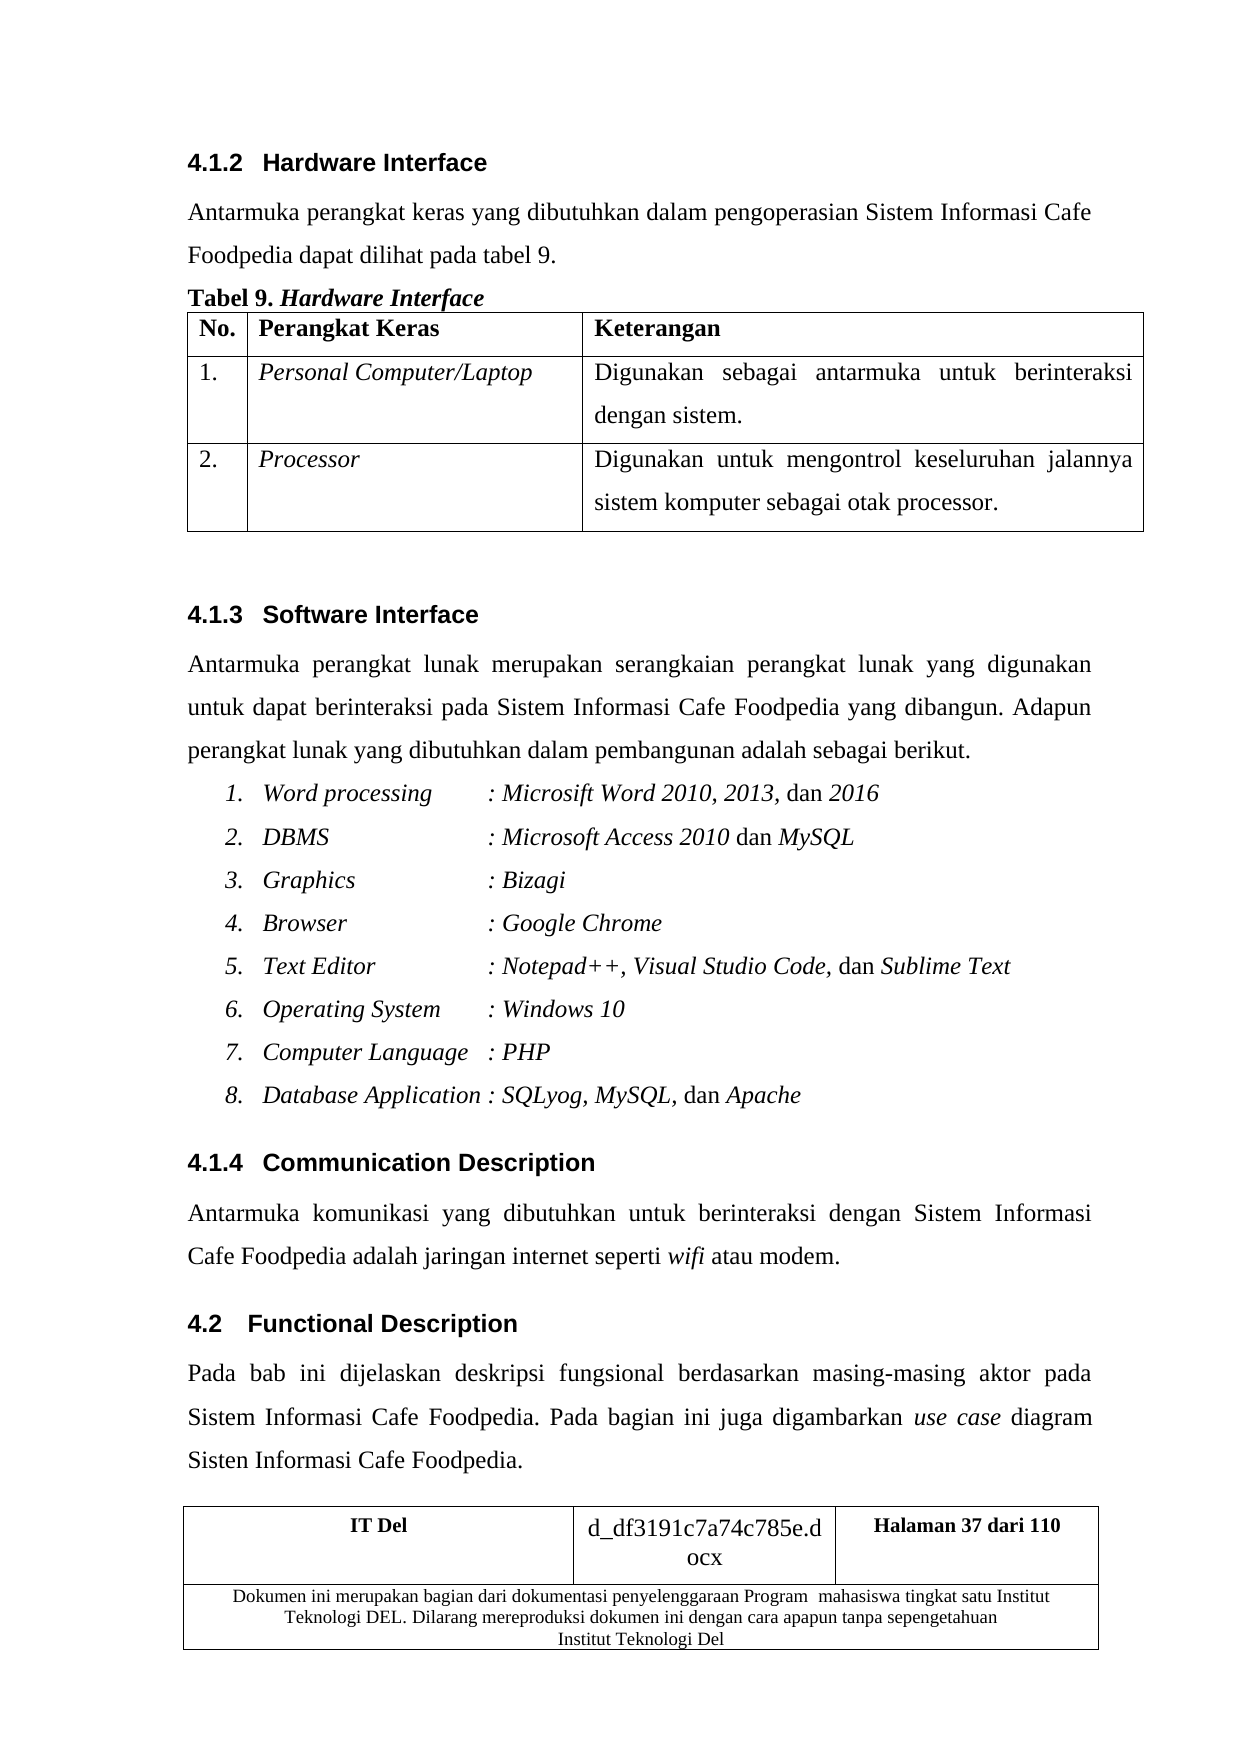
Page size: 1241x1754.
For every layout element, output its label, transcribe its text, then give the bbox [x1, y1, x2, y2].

subtitle Software Interface [187, 600, 1092, 628]
text Antarmuka komunikasi yang dibutuhkan untuk berinteraksi dengan Sistem Informasi Cafe Foodpedia adalah jaringan internet seperti wifi atau modem. [187, 1198, 1092, 1270]
list Database Application : SQLyog, MySQL, dan Apache [225, 1080, 1092, 1109]
list Browser : Google Chrome [225, 908, 1092, 937]
list Computer Language : PHP [225, 1037, 1092, 1066]
table_cell Digunakan sebagai antarmuka untuk berinteraksi dengan sistem. [583, 357, 1143, 443]
list Word processing : Microsift Word 2010, 2013, dan 2016 [225, 778, 1092, 807]
text Pada bab ini dijelaskan deskripsi fungsional berdasarkan masing-masing aktor pada Sistem Informasi Cafe Foodpedia. Pada bagian ini juga digambarkan use case diagram Sisten Informasi Cafe Foodpedia. [187, 1358, 1092, 1473]
table_cell Personal Computer/Laptop [248, 357, 582, 443]
table_header No. [188, 313, 247, 356]
table_cell 2. [188, 444, 247, 531]
table_cell Processor [248, 444, 582, 531]
list DBMS : Microsoft Access 2010 dan MySQL [225, 822, 1092, 850]
text Tabel 9. Hardware Interface [187, 283, 1092, 312]
subtitle Hardware Interface [187, 148, 1092, 176]
text Antarmuka perangkat keras yang dibutuhkan dalam pengoperasian Sistem Informasi Cafe Foodpedia dapat dilihat pada tabel 9. [187, 197, 1092, 269]
table_header Keterangan [583, 313, 1143, 356]
table_cell Digunakan untuk mengontrol keseluruhan jalannya sistem komputer sebagai otak processor. [583, 444, 1143, 531]
subtitle Functional Description [187, 1309, 1092, 1338]
table_header Perangkat Keras [248, 313, 582, 356]
list Text Editor : Notepad++, Visual Studio Code, dan Sublime Text [225, 951, 1092, 980]
text Antarmuka perangkat lunak merupakan serangkaian perangkat lunak yang digunakan untuk dapat berinteraksi pada Sistem Informasi Cafe Foodpedia yang dibangun. Adapun perangkat lunak yang dibutuhkan dalam pembangunan adalah sebagai berikut. [187, 649, 1092, 764]
list Operating System : Windows 10 [225, 994, 1092, 1023]
subtitle Communication Description [187, 1148, 1092, 1177]
list Graphics : Bizagi [225, 865, 1092, 893]
table_cell 1. [188, 357, 247, 443]
